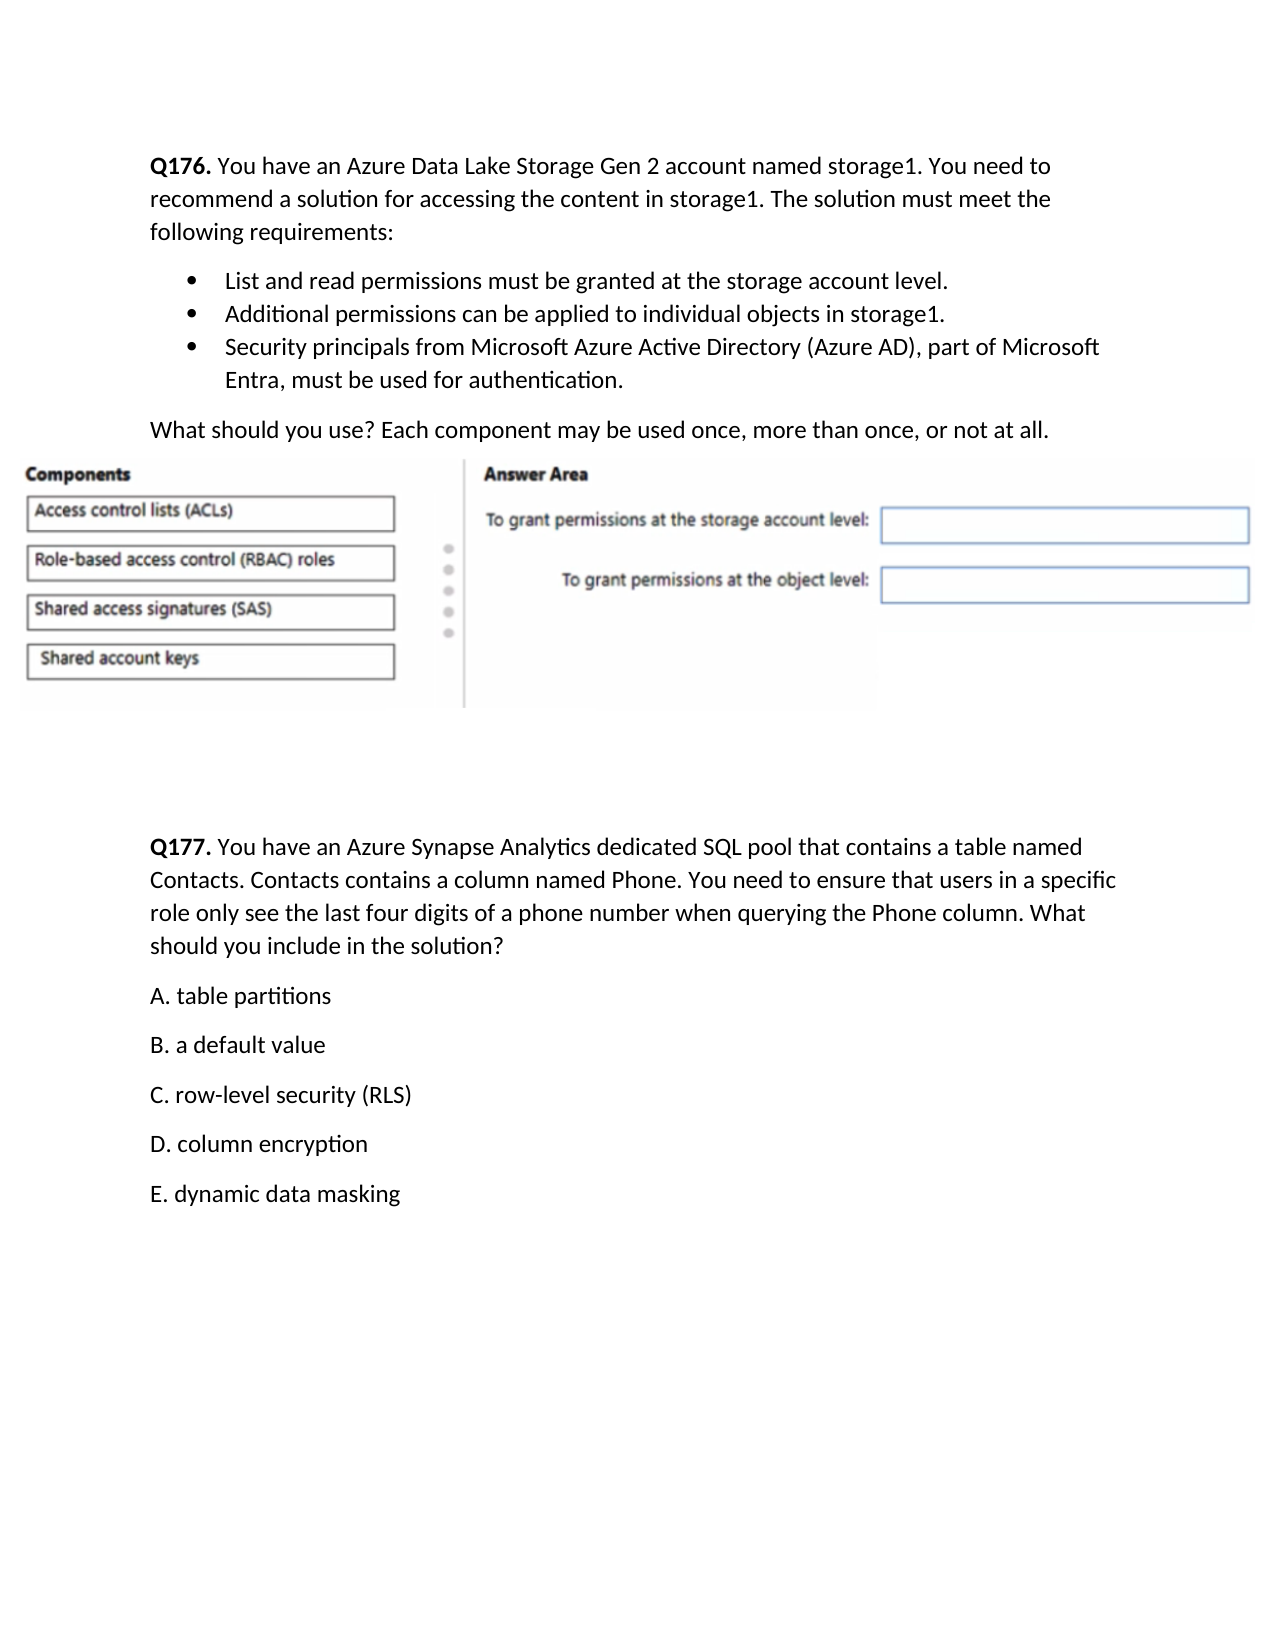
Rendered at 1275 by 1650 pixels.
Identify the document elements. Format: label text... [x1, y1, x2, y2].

text E. dynamic data masking [150, 1178, 1125, 1209]
text Q176. You have an Azure Data Lake Storage Gen 2 account named storage1. You need to recommend a solution for accessing the content in storage1. The solution must meet the following requirements: [150, 150, 1125, 246]
text B. a default value [150, 1029, 1125, 1060]
picture [20, 458, 1255, 711]
text Q177. You have an Azure Synapse Analytics dedicated SQL pool that contains a table named Contacts. Contacts contains a column named Phone. You need to ensure that users in a specific role only see the last four digits of a phone number when querying the Phone column. What should you include in the solution? [150, 832, 1125, 961]
text What should you use? Each component may be used once, more than once, or not at all. [150, 414, 1125, 444]
text A. table partitions [150, 980, 1125, 1010]
text C. row-level security (RLS) [150, 1079, 1125, 1109]
text D. column encryption [150, 1129, 1125, 1159]
list Security principals from Microsoft Azure Active Directory (Azure AD), part of Microsoft Entra, must be used for authentication. [187, 331, 1125, 395]
list Additional permissions can be applied to individual objects in storage1. [187, 298, 1125, 329]
list List and read permissions must be granted at the storage account level. [187, 265, 1125, 296]
